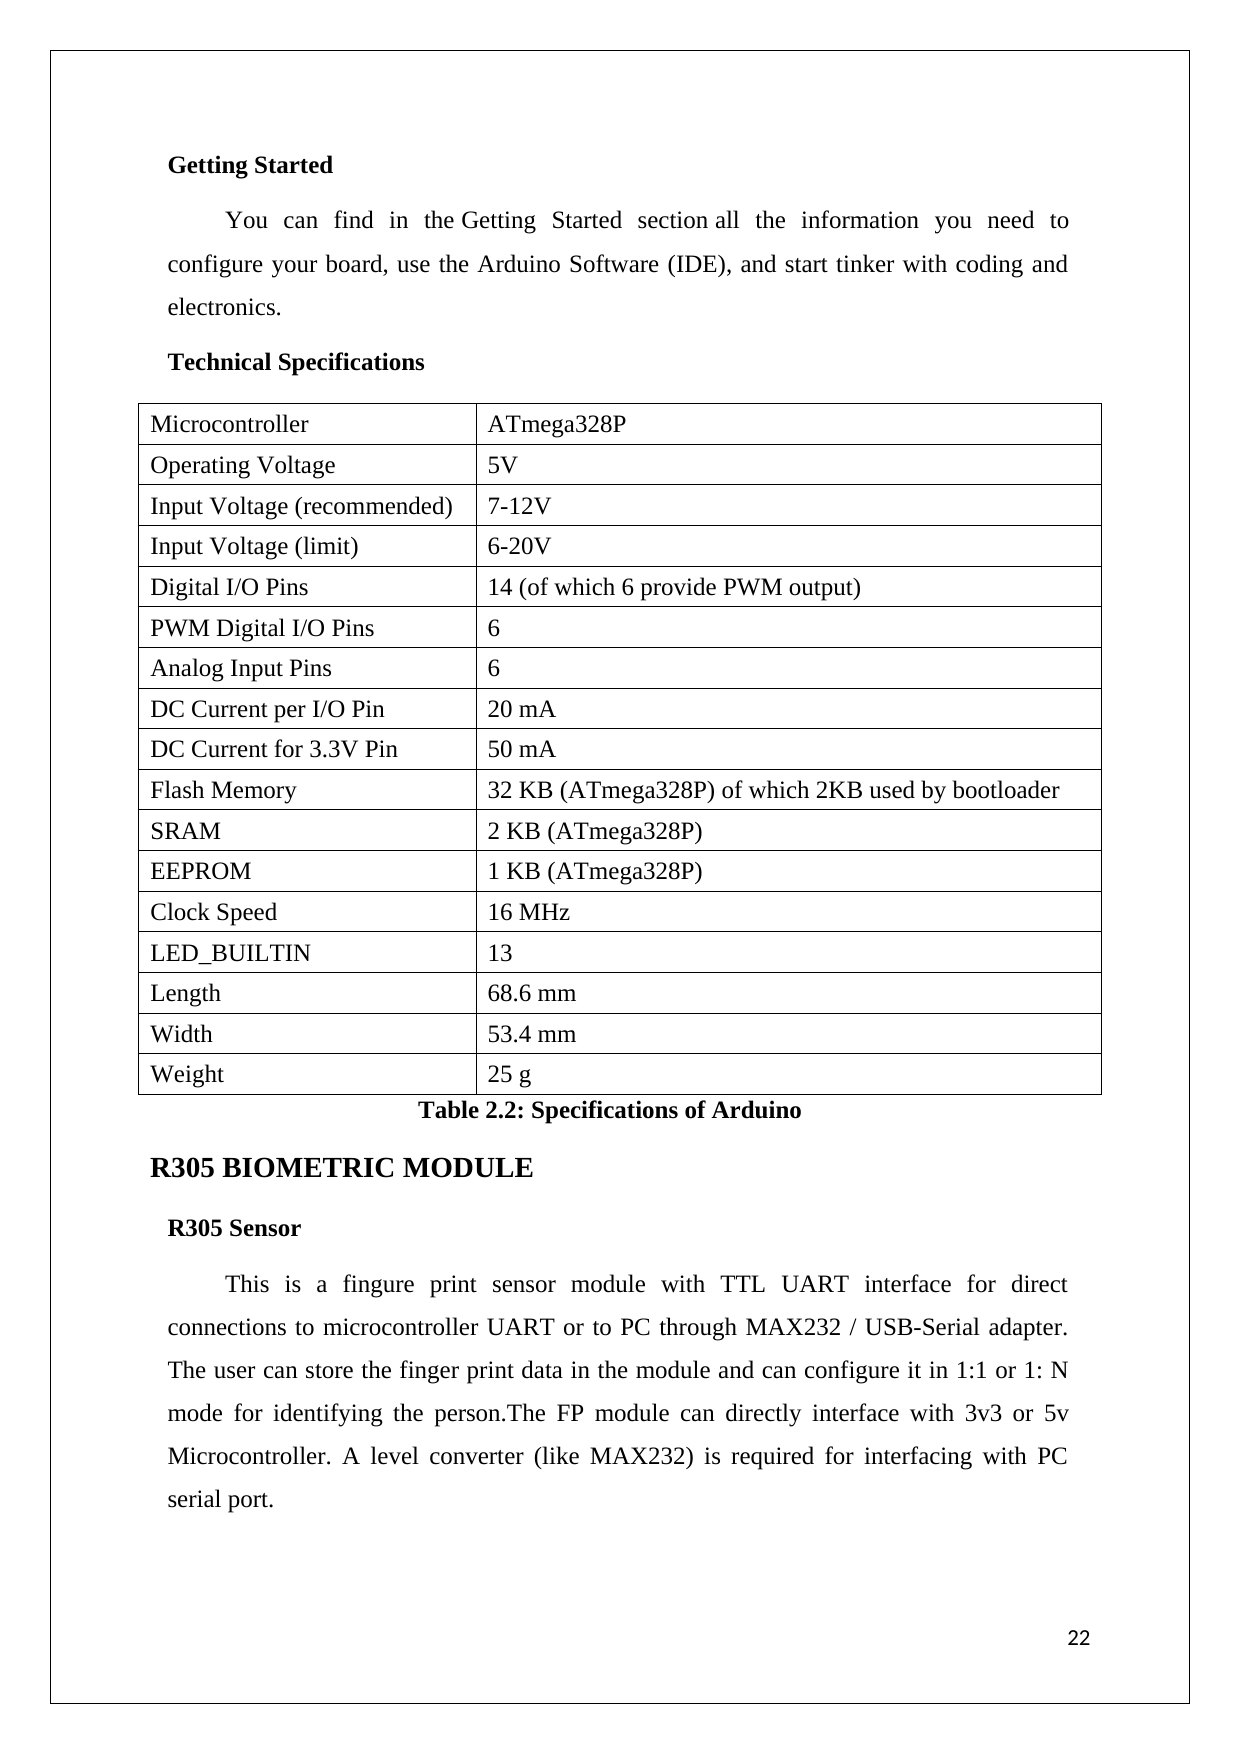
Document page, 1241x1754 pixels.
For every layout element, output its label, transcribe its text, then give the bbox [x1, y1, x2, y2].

table_cell 6-20V [477, 526, 1101, 566]
table_header ATmega328P [477, 404, 1101, 444]
table_cell Operating Voltage [139, 445, 476, 484]
table_cell PWM Digital I/O Pins [139, 607, 476, 647]
text R305 Sensor [167, 1213, 1069, 1242]
text R305 BIOMETRIC MODULE [150, 1150, 1069, 1184]
text Getting Started [167, 150, 1069, 179]
table_cell 20 mA [477, 689, 1101, 728]
text This is a fingure print sensor module with TTL UART interface for direct connections to microcontroller UART or to PC through MAX232 / USB-Serial adapter. The user can store the finger print data in the module and can configure it in 1:1 or 1: N mode for identifying the person.The FP module can directly interface with 3v3 or 5v Microcontroller. A level converter (like MAX232) is required for interfacing with PC serial port. [167, 1269, 1069, 1513]
table_cell 53.4 mm [477, 1014, 1101, 1053]
table_cell Analog Input Pins [139, 648, 476, 687]
text You can find in the Getting Started section all the information you need to configure your board, use the Arduino Software (IDE), and start tinker with coding and electronics. [167, 206, 1069, 321]
table_cell 13 [477, 932, 1101, 972]
table_cell Input Voltage (limit) [139, 526, 476, 566]
table_cell 68.6 mm [477, 973, 1101, 1012]
table_cell 6 [477, 648, 1101, 687]
table_cell DC Current per I/O Pin [139, 689, 476, 728]
table_cell Digital I/O Pins [139, 567, 476, 606]
table_header Microcontroller [139, 404, 476, 444]
table_cell Flash Memory [139, 770, 476, 809]
table_cell Clock Speed [139, 892, 476, 931]
table_cell Length [139, 973, 476, 1012]
table_cell 14 (of which 6 provide PWM output) [477, 567, 1101, 606]
table_cell 2 KB (ATmega328P) [477, 810, 1101, 850]
table_cell Width [139, 1014, 476, 1053]
table_cell 6 [477, 607, 1101, 647]
table_cell 7-12V [477, 485, 1101, 525]
text Table 2.2: Specifications of Arduino [150, 1095, 1069, 1123]
table_cell 25 g [477, 1054, 1101, 1094]
text Technical Specifications [167, 347, 1069, 376]
table_cell 5V [477, 445, 1101, 484]
table_cell 1 KB (ATmega328P) [477, 851, 1101, 891]
table_cell 32 KB (ATmega328P) of which 2KB used by bootloader [477, 770, 1101, 809]
table_cell Weight [139, 1054, 476, 1094]
table_cell Input Voltage (recommended) [139, 485, 476, 525]
table_cell SRAM [139, 810, 476, 850]
table_cell 16 MHz [477, 892, 1101, 931]
table_cell DC Current for 3.3V Pin [139, 729, 476, 769]
table_cell LED_BUILTIN [139, 932, 476, 972]
table_cell EEPROM [139, 851, 476, 891]
table_cell 50 mA [477, 729, 1101, 769]
